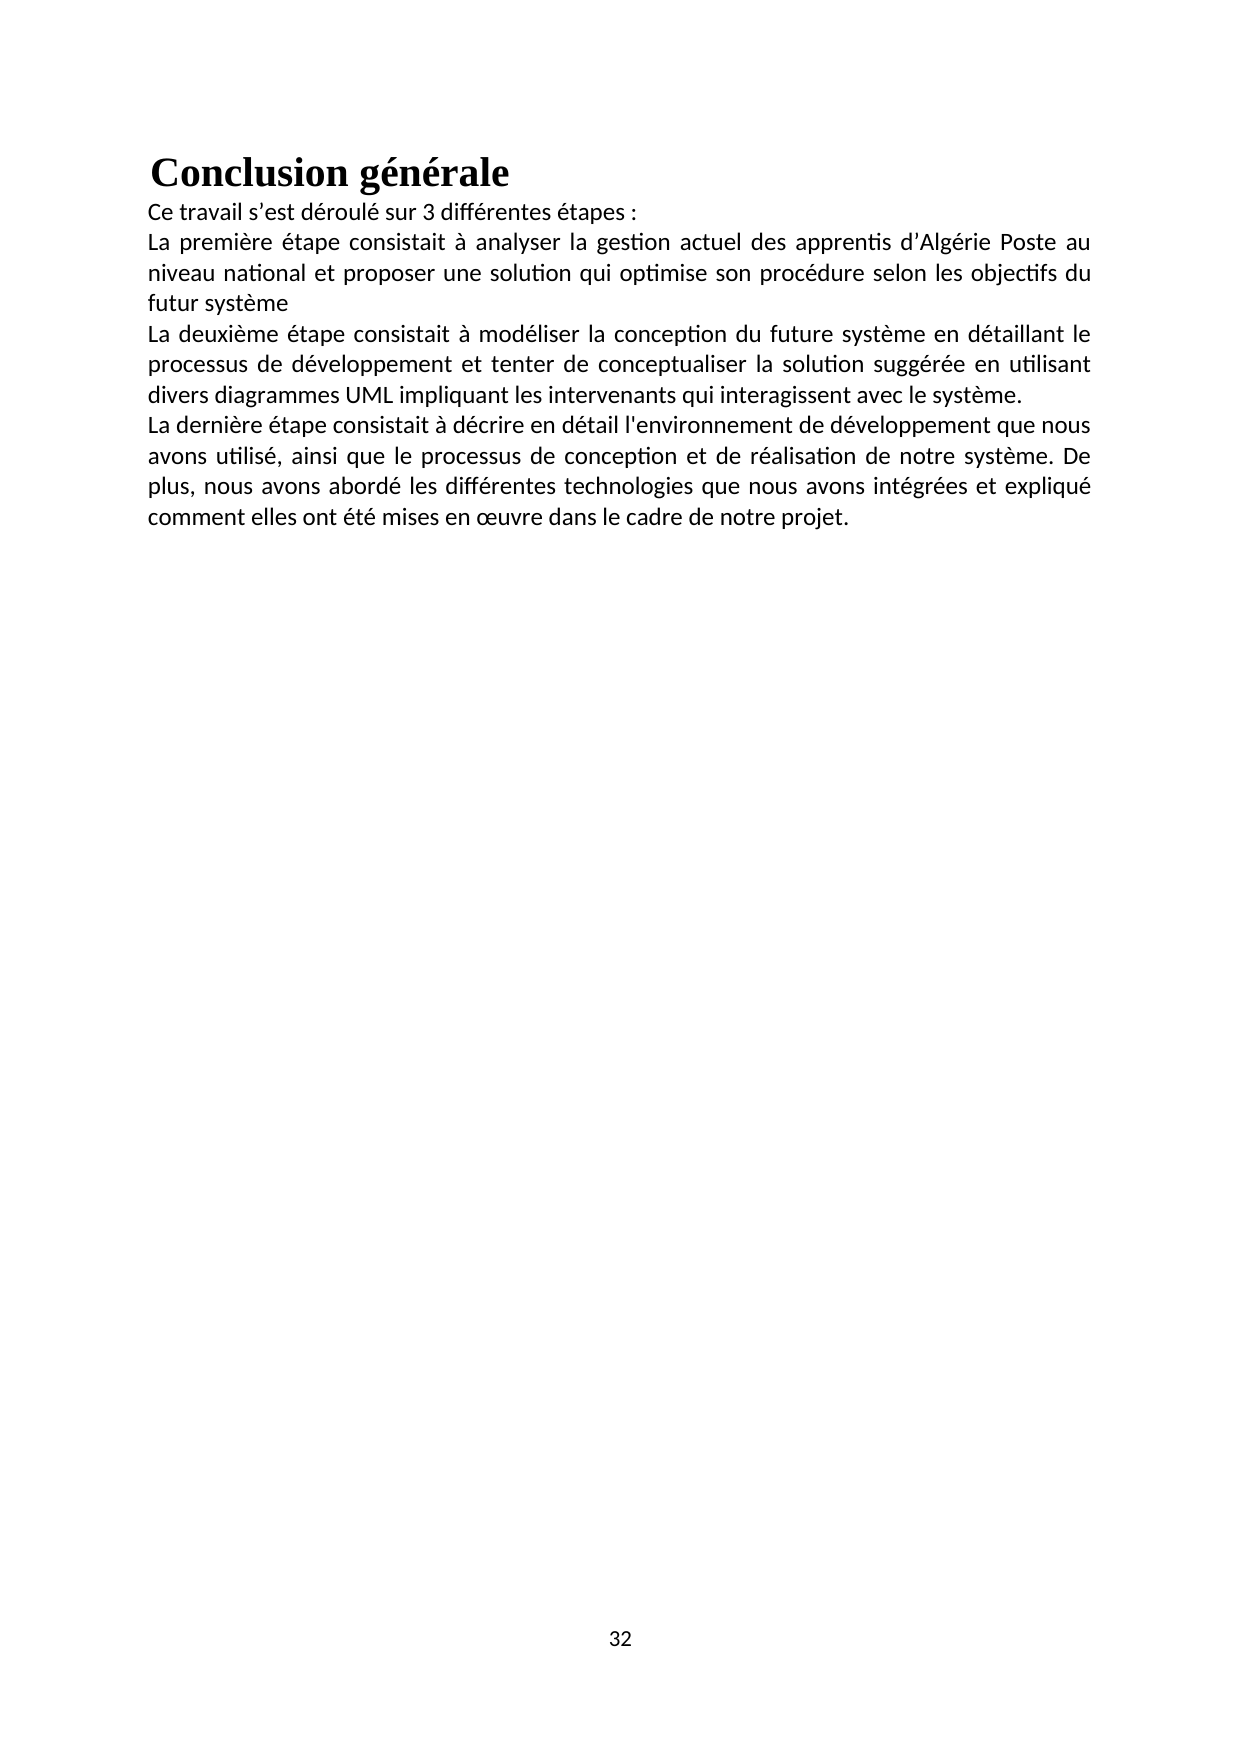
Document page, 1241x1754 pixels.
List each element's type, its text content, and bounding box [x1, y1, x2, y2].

text La dernière étape consistait à décrire en détail l'environnement de développement que nous avons utilisé, ainsi que le processus de conception et de réalisation de notre système. De plus, nous avons abordé les différentes technologies que nous avons intégrées et expliqué comment elles ont été mises en œuvre dans le cadre de notre projet. [148, 409, 1093, 531]
text Ce travail s’est déroulé sur 3 différentes étapes : [148, 196, 1093, 226]
text La première étape consistait à analyser la gestion actuel des apprentis d’Algérie Poste au niveau national et proposer une solution qui optimise son procédure selon les objectifs du futur système [148, 226, 1093, 318]
subtitle Conclusion générale [150, 148, 1093, 196]
text La deuxième étape consistait à modéliser la conception du future système en détaillant le processus de développement et tenter de conceptualiser la solution suggérée en utilisant divers diagrammes UML impliquant les intervenants qui interagissent avec le système. [148, 318, 1093, 409]
